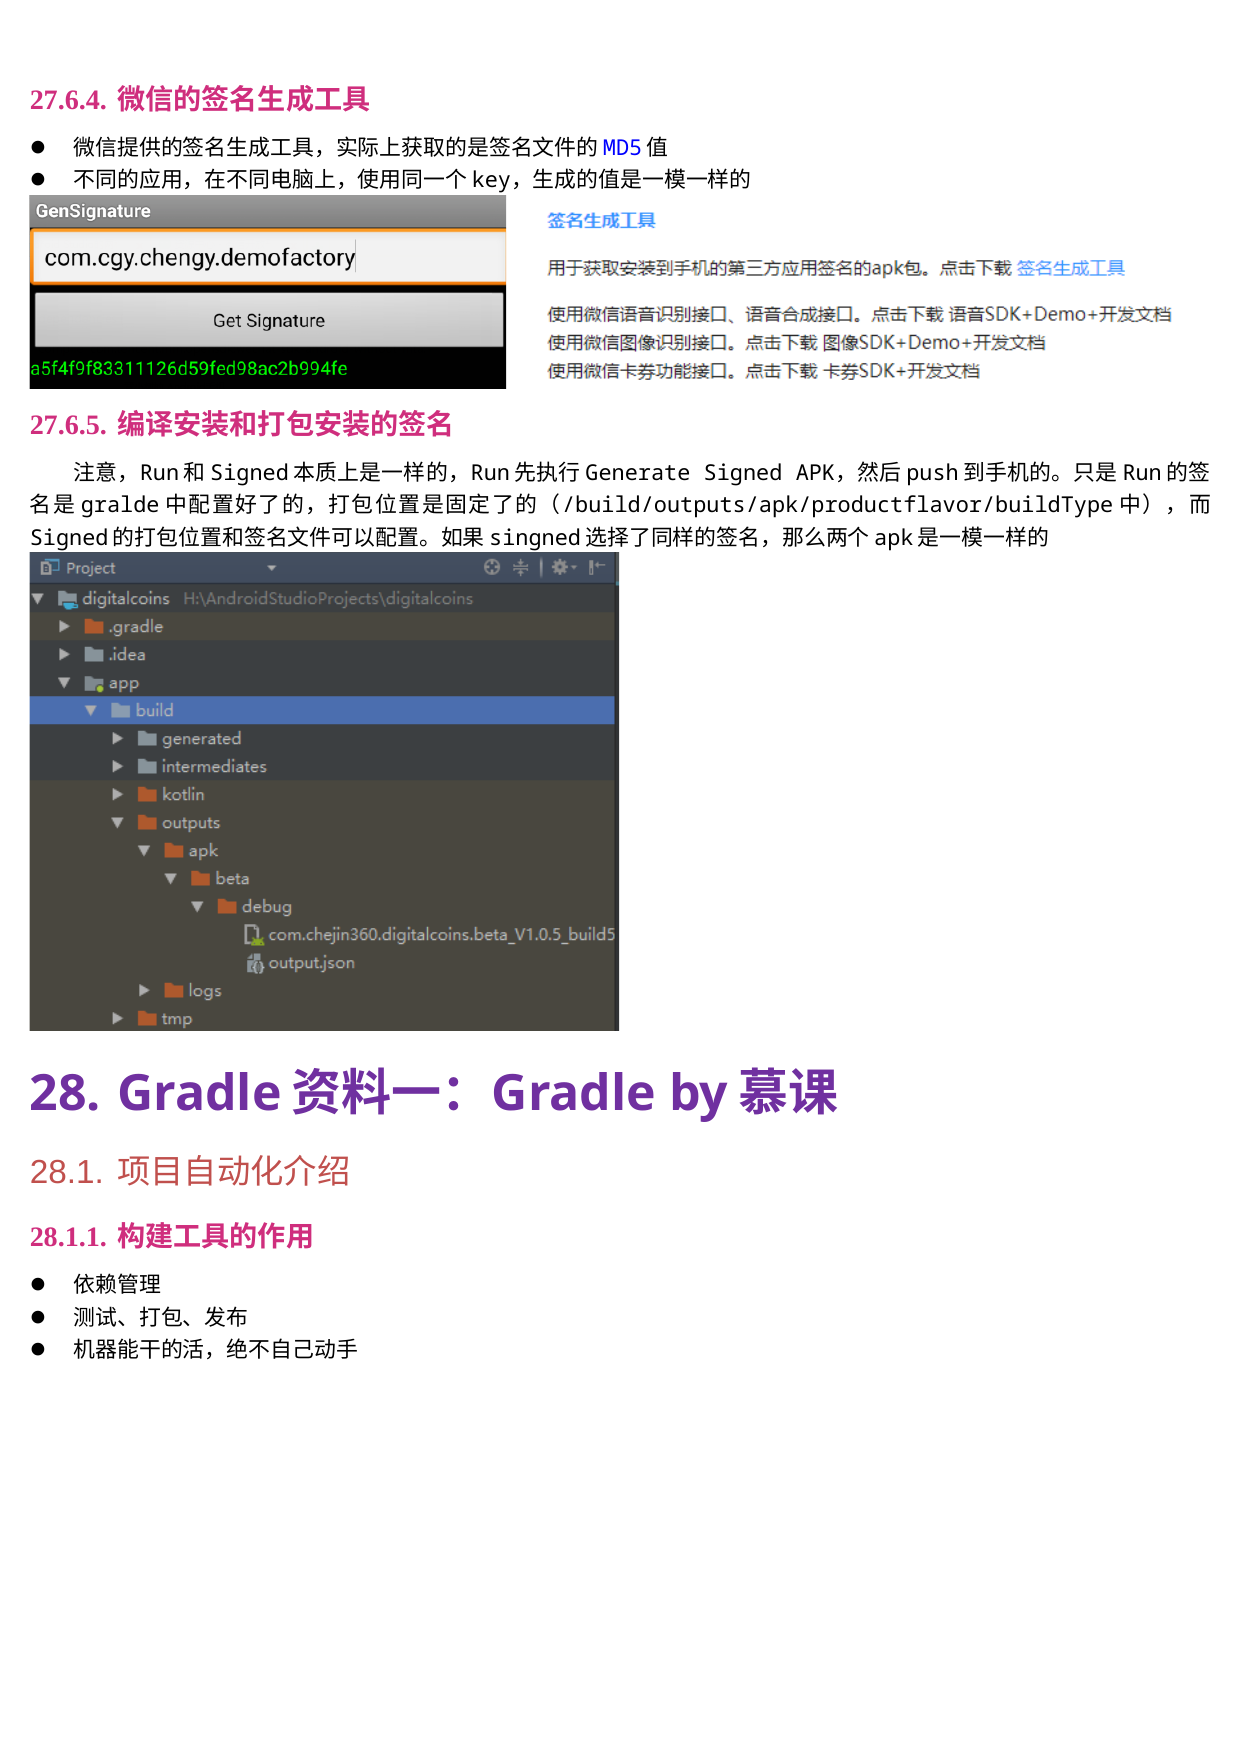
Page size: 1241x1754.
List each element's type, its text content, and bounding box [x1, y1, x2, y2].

list 微信提供的签名生成工具，实际上获取的是签名文件的MD5值 [29, 129, 1211, 162]
picture [545, 205, 1179, 389]
picture [29, 552, 620, 1031]
subtitle 构建工具的作用 [29, 1202, 1211, 1267]
subtitle 编译安装和打包安装的签名 [29, 389, 1211, 454]
text 注意，Run和Signed本质上是一样的，Run先执行Generate Signed APK，然后push到手机的。只是Run的签名是gralde中配置好了的，打包位置是固定了的（/build/outputs/apk/productflavor/buildType中），而Signed的打包位置和签名文件可以配置。如果singned选择了同样的签名，那么两个apk是一模一样的 [29, 454, 1211, 552]
list 不同的应用，在不同电脑上，使用同一个key，生成的值是一模一样的 [29, 162, 1211, 194]
picture [29, 195, 507, 389]
subtitle 项目自动化介绍 [29, 1137, 1211, 1202]
list 依赖管理 [29, 1267, 1211, 1299]
subtitle 微信的签名生成工具 [29, 64, 1211, 129]
list 测试、打包、发布 [29, 1299, 1211, 1332]
subtitle Gradle资料一：Gradle by慕课 [29, 1039, 1211, 1137]
list 机器能干的活，绝不自己动手 [29, 1332, 1211, 1364]
